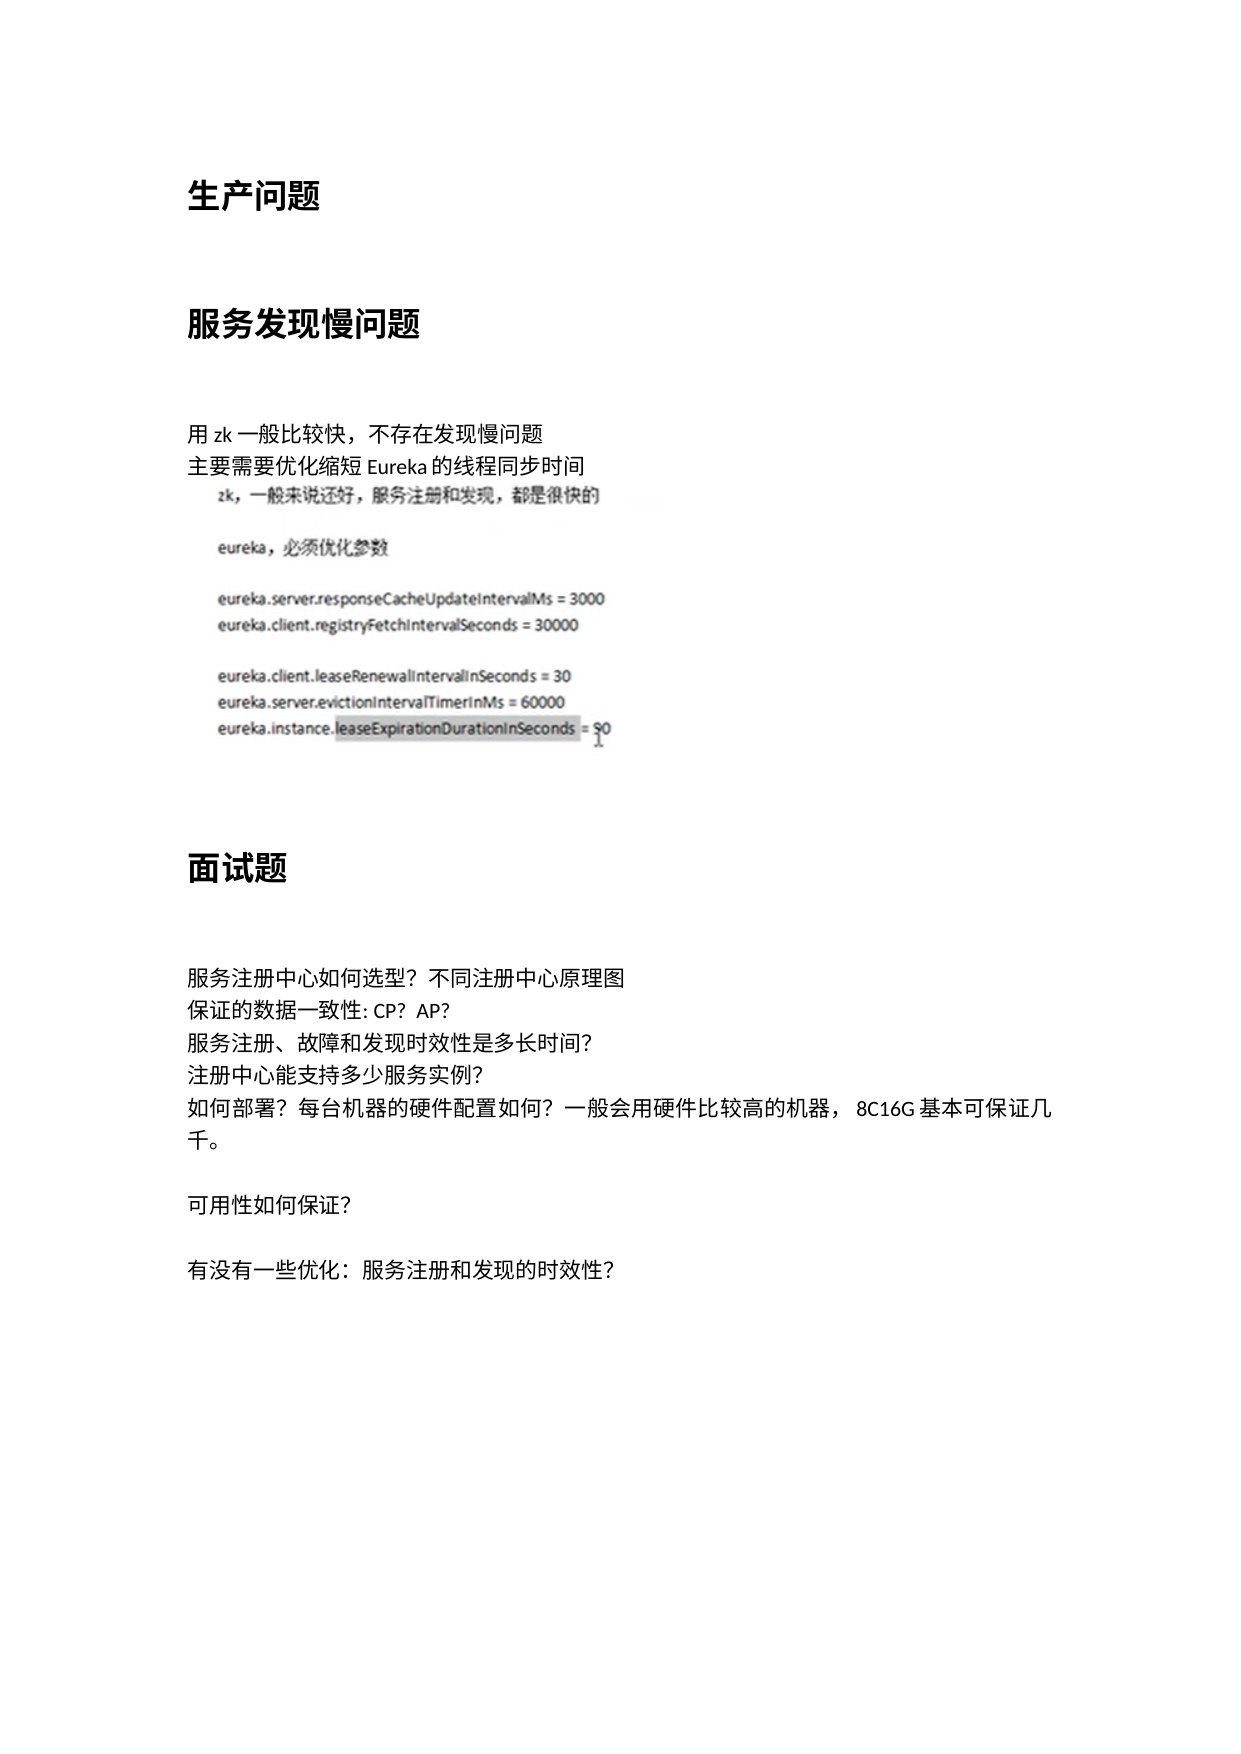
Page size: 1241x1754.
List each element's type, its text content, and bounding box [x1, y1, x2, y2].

subtitle 面试题 [187, 833, 1053, 898]
text 保证的数据一致性: CP? AP? [187, 993, 1053, 1026]
text 如何部署？每台机器的硬件配置如何？一般会用硬件比较高的机器，8C16G基本可保证几千。 [187, 1091, 1053, 1156]
text 有没有一些优化：服务注册和发现的时效性？ [187, 1253, 1053, 1286]
picture [187, 481, 667, 764]
text 服务注册、故障和发现时效性是多长时间？ [187, 1026, 1053, 1058]
subtitle 服务发现慢问题 [187, 289, 1053, 354]
text 注册中心能支持多少服务实例？ [187, 1058, 1053, 1091]
text 服务注册中心如何选型？不同注册中心原理图 [187, 961, 1053, 993]
subtitle 生产问题 [187, 162, 1053, 227]
text 用zk一般比较快，不存在发现慢问题 [187, 416, 1053, 449]
text 主要需要优化缩短Eureka的线程同步时间 [187, 449, 1053, 481]
text 可用性如何保证？ [187, 1188, 1053, 1221]
